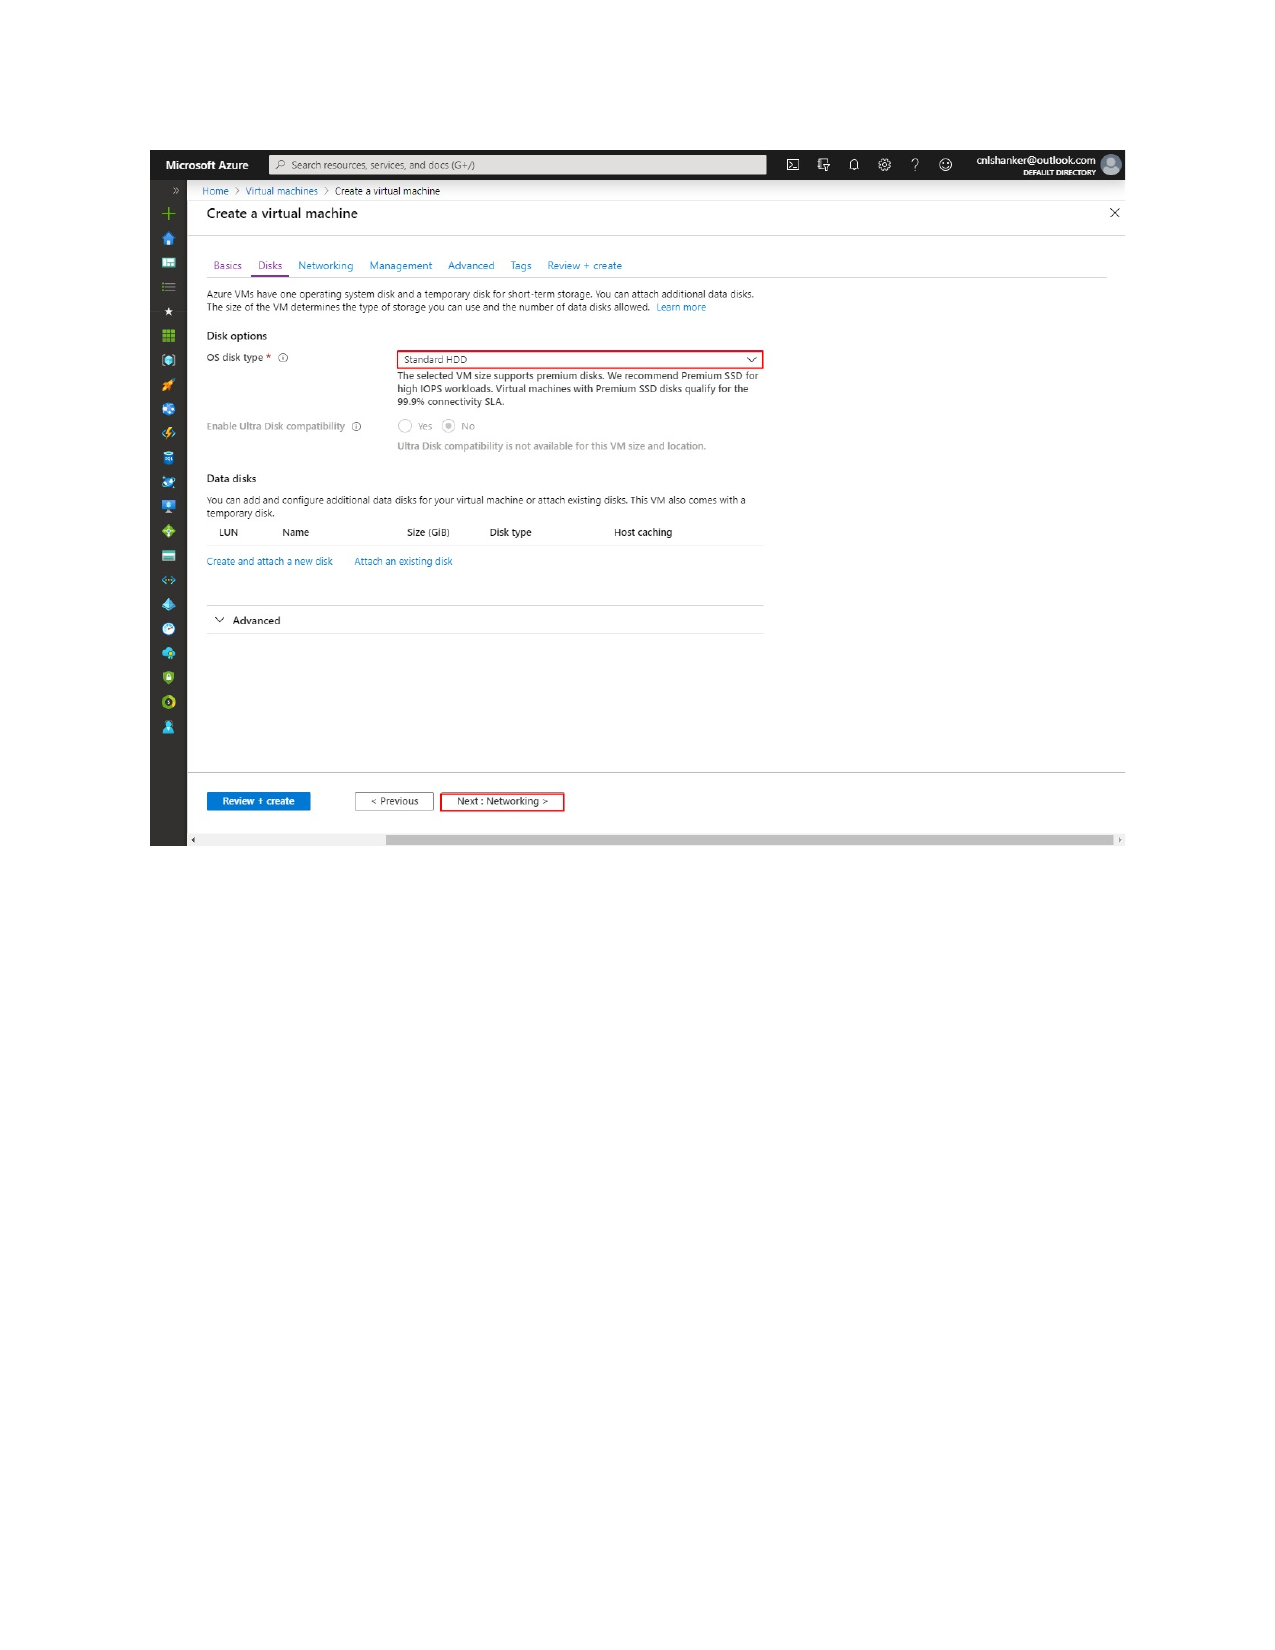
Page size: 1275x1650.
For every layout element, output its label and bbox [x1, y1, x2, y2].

picture [150, 150, 1125, 846]
